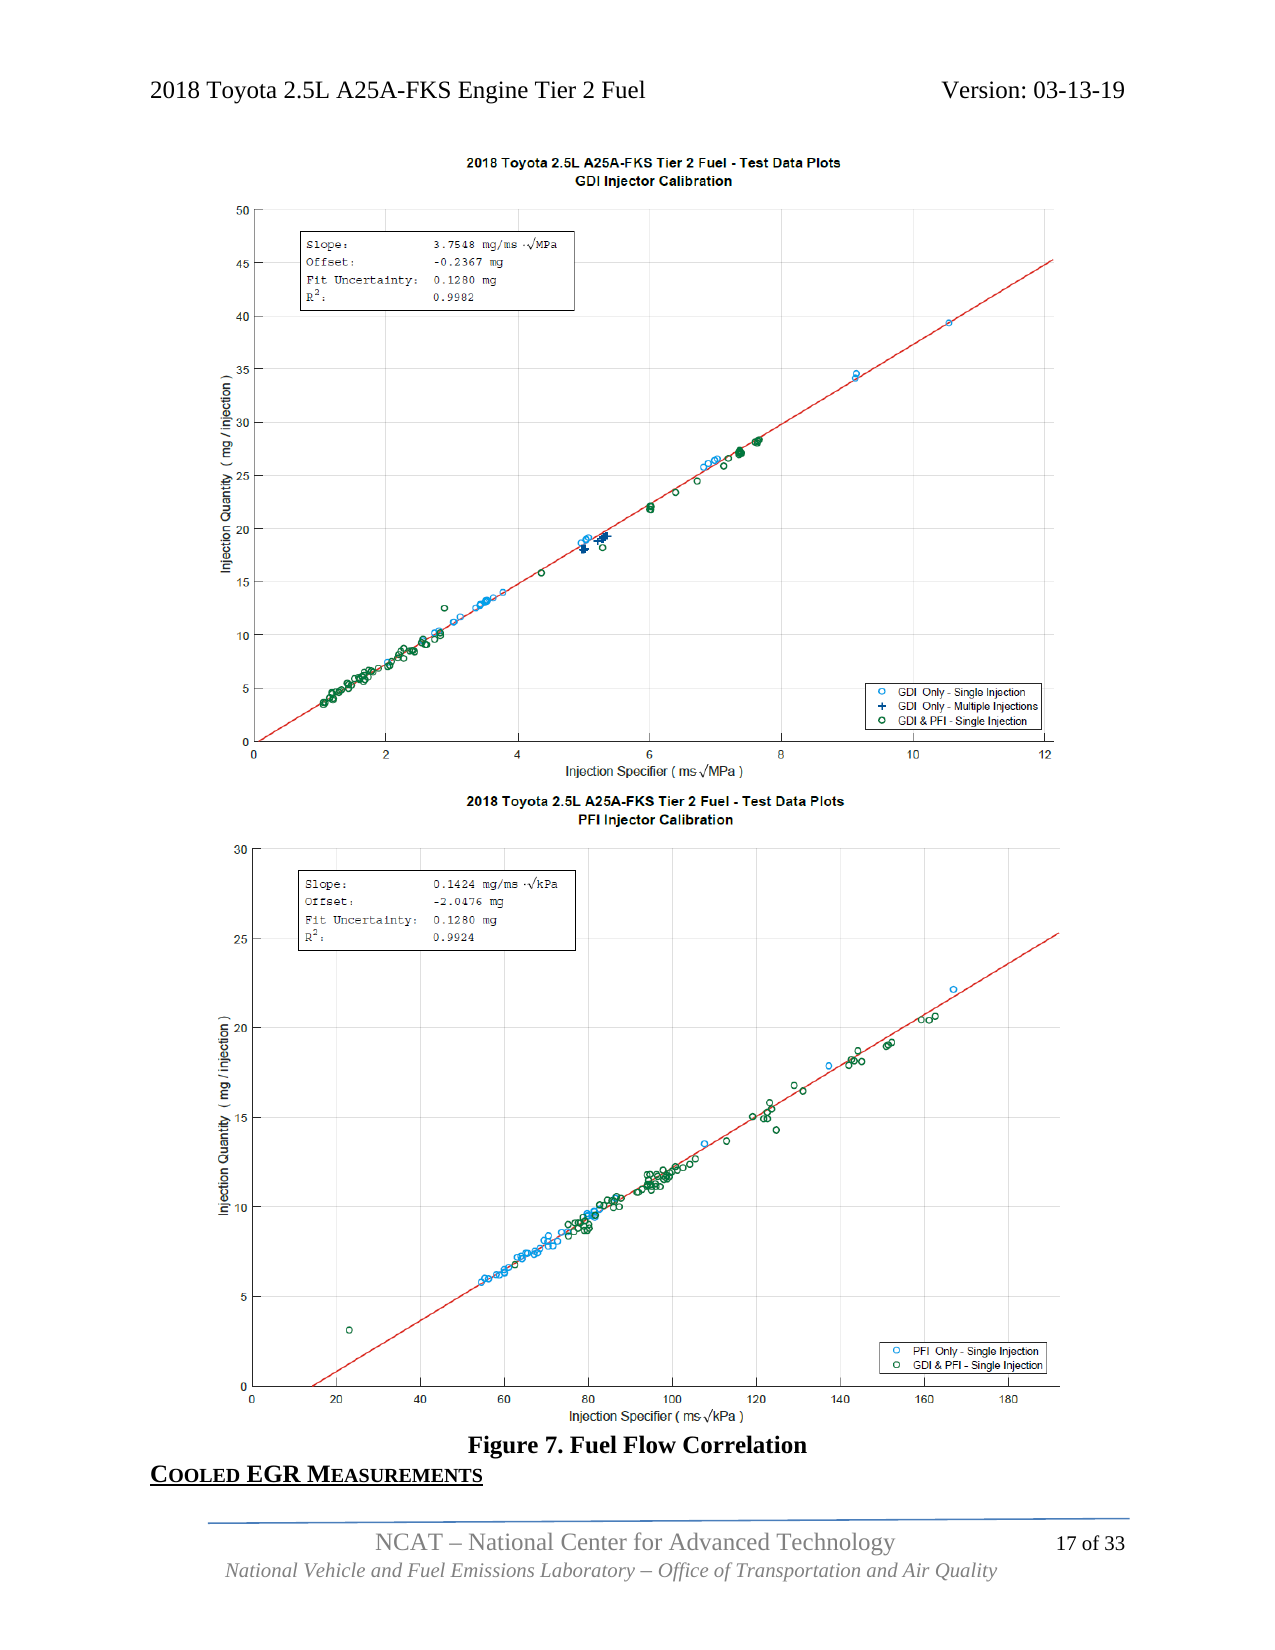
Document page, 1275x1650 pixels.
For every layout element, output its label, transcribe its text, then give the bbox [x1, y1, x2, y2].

text Cooled EGR Measurements [150, 1459, 1125, 1488]
picture [213, 150, 1062, 782]
text Figure 7. Fuel Flow Correlation [150, 1430, 1125, 1459]
picture [209, 785, 1066, 1427]
